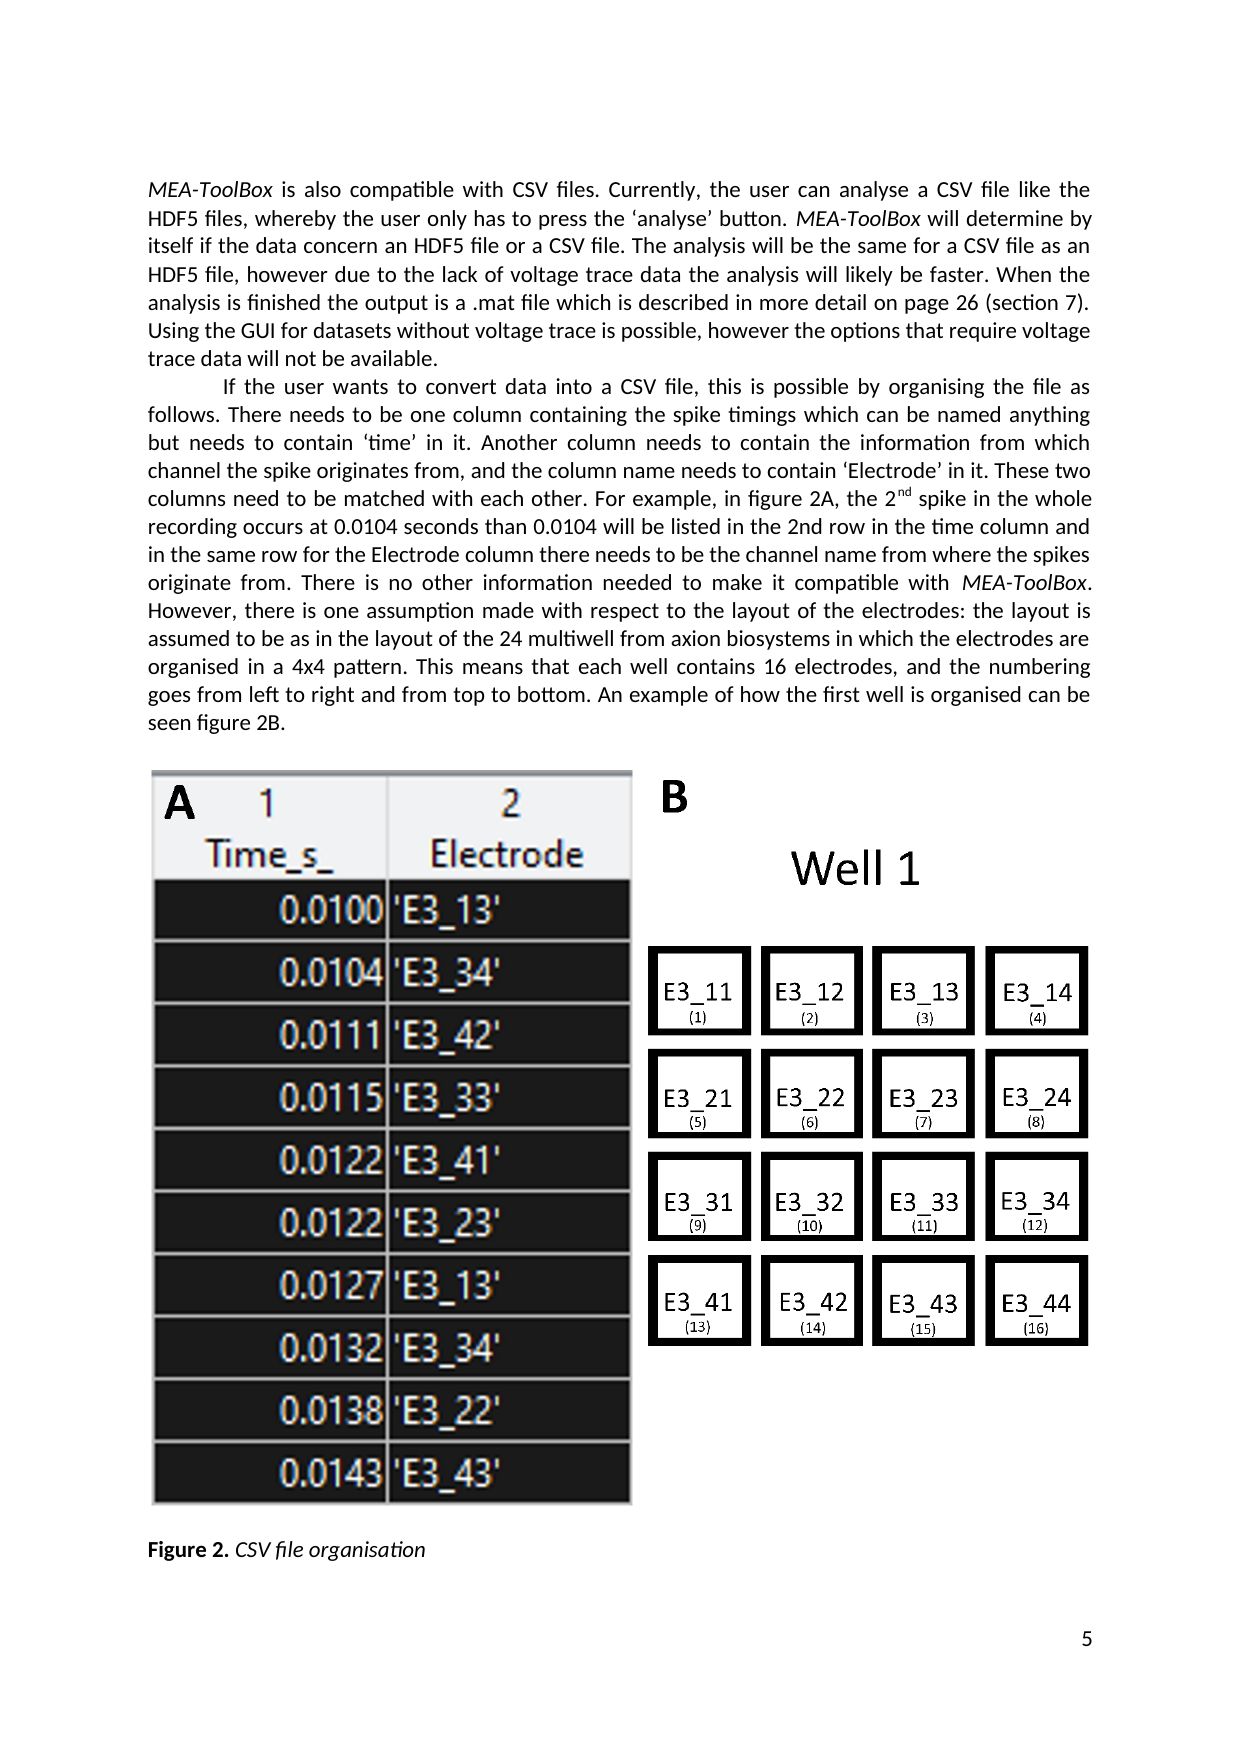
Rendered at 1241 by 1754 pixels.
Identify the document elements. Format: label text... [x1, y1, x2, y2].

text Figure 2. CSV file organisation [148, 1535, 1093, 1563]
text If the user wants to convert data into a CSV file, this is possible by organising the file as follows. There needs to be one column containing the spike timings which can be named anything but needs to contain ‘time’ in it. Another column needs to contain the information from which channel the spike originates from, and the column name needs to contain ‘Electrode’ in it. These two columns need to be matched with each other. For example, in figure 2A, the 2nd spike in the whole recording occurs at 0.0104 seconds than 0.0104 will be listed in the 2nd row in the time column and in the same row for the Electrode column there needs to be the channel name from where the spikes originate from. There is no other information needed to make it compatible with MEA-ToolBox. However, there is one assumption made with respect to the layout of the electrodes: the layout is assumed to be as in the layout of the 24 multiwell from axion biosystems in which the electrodes are organised in a 4x4 pattern. This means that each well contains 16 electrodes, and the numbering goes from left to right and from top to bottom. An example of how the first well is organised can be seen figure 2B. [148, 372, 1093, 736]
picture [147, 763, 1093, 1508]
text MEA-ToolBox is also compatible with CSV files. Currently, the user can analyse a CSV file like the HDF5 files, whereby the user only has to press the ‘analyse’ button. MEA-ToolBox will determine by itself if the data concern an HDF5 file or a CSV file. The analysis will be the same for a CSV file as an HDF5 file, however due to the lack of voltage trace data the analysis will likely be faster. When the analysis is finished the output is a .mat file which is described in more detail on page 26 (section 7). Using the GUI for datasets without voltage trace is possible, however the options that require voltage trace data will not be available. [148, 176, 1093, 372]
